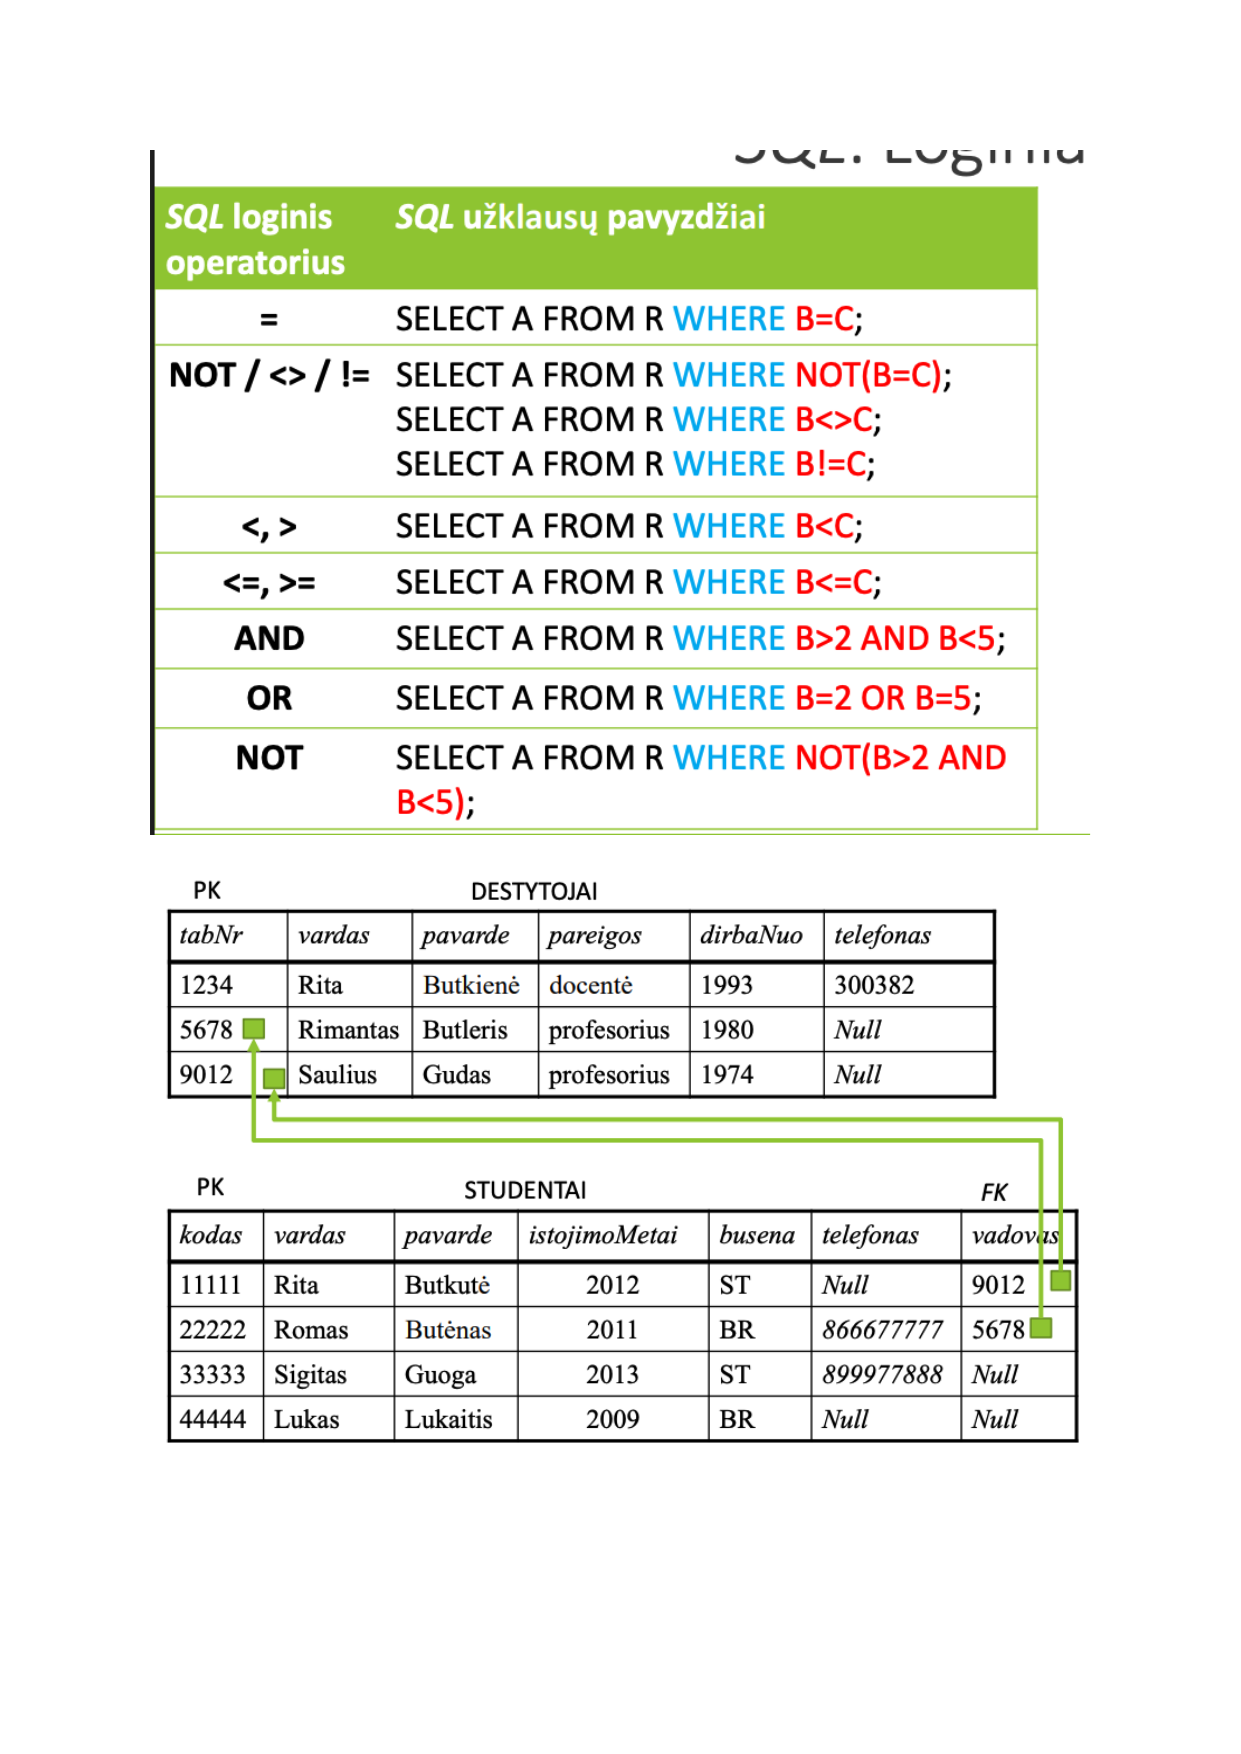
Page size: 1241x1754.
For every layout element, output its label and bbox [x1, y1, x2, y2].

picture [150, 150, 1091, 835]
picture [150, 865, 1091, 1446]
